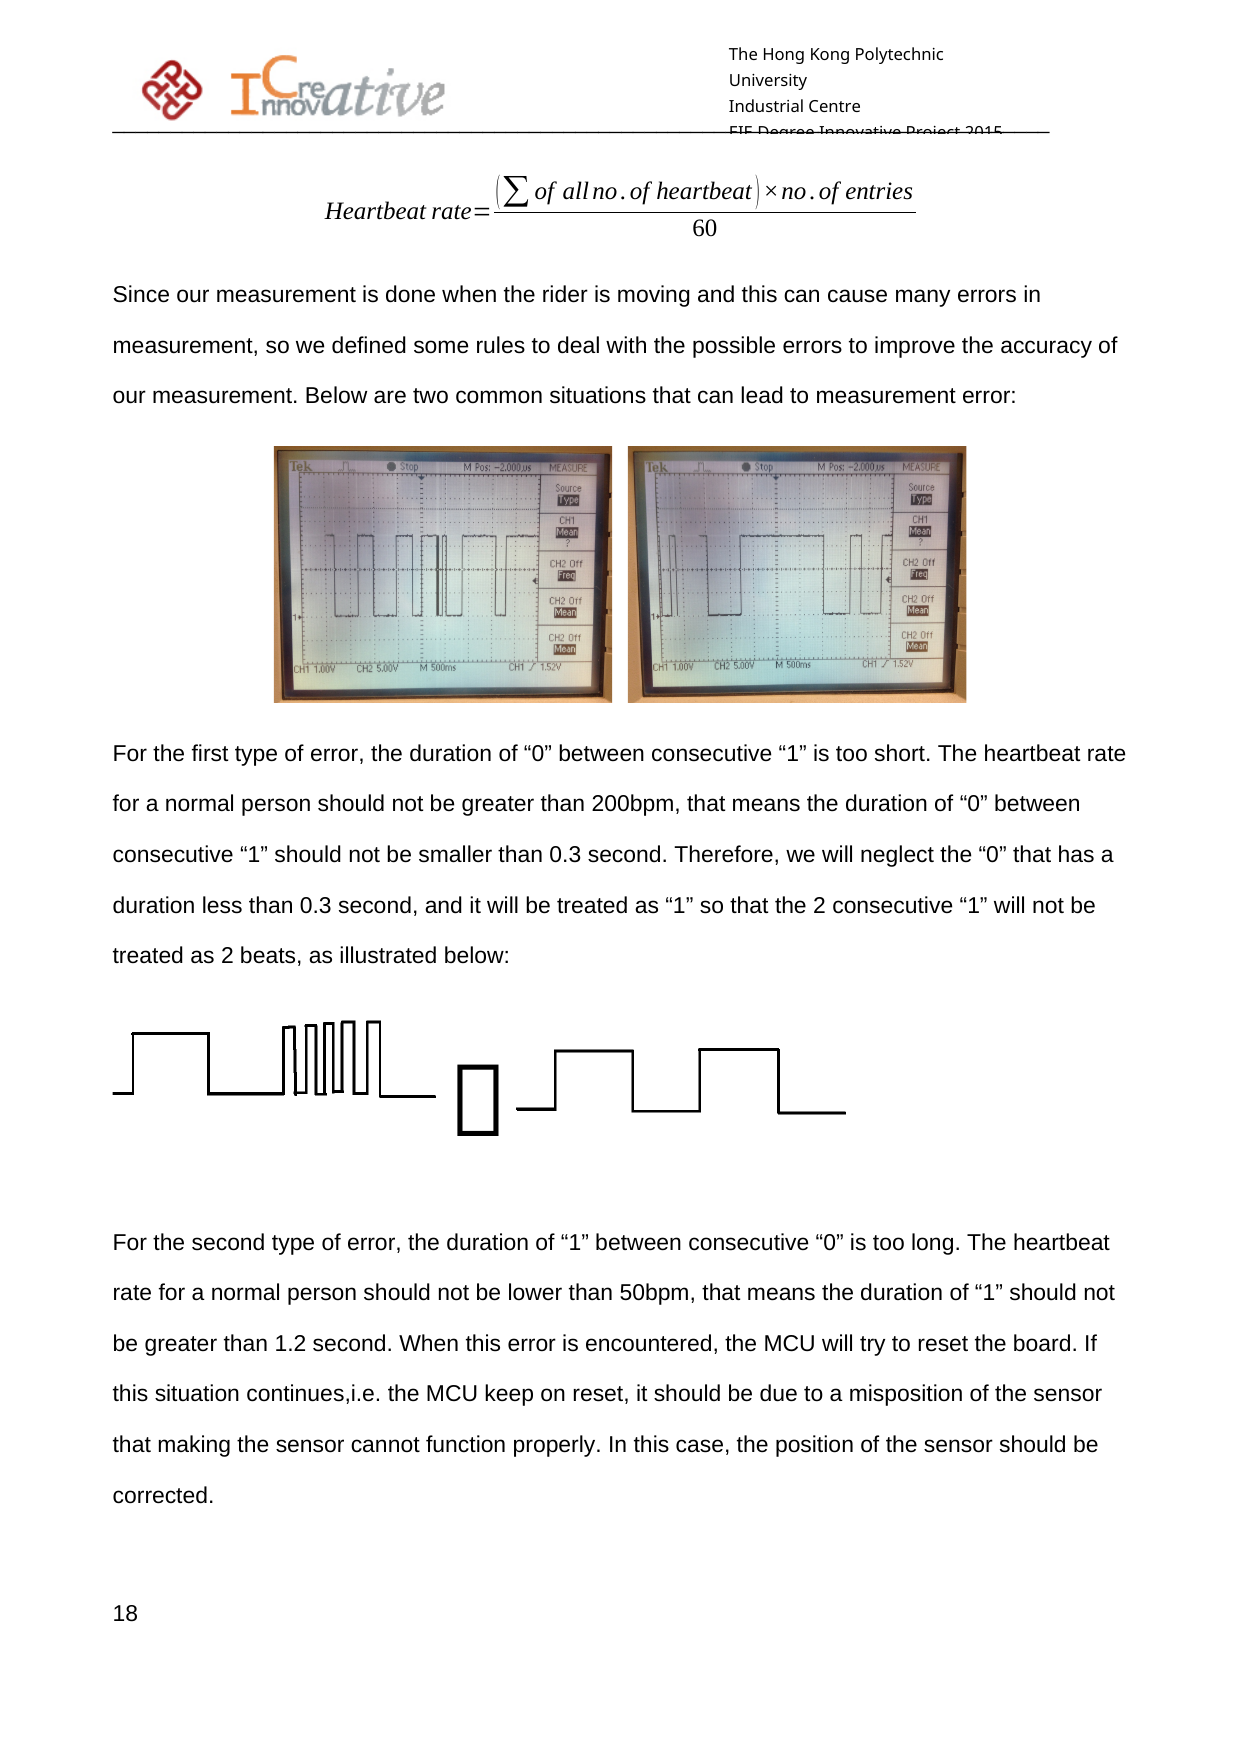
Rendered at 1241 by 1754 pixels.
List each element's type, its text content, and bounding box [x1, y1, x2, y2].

text Since our measurement is done when the rider is moving and this can cause many errors in measurement, so we defined some rules to deal with the possible errors to improve the accuracy of our measurement. Below are two common situations that can lead to measurement error: [112, 272, 1128, 417]
picture [514, 1040, 854, 1123]
picture [627, 446, 967, 703]
picture [111, 38, 487, 152]
picture [273, 446, 613, 703]
picture [112, 1002, 443, 1123]
text For the first type of error, the duration of “0” between consecutive “1” is too short. The heartbeat rate for a normal person should not be greater than 200bpm, that means the duration of “0” between consecutive “1” should not be smaller than 0.3 second. Therefore, we will neglect the “0” that has a duration less than 0.3 second, and it will be treated as “1” so that the 2 consecutive “1” will not be treated as 2 beats, as illustrated below: [112, 731, 1128, 977]
text For the second type of error, the duration of “1” between consecutive “0” is too long. The heartbeat rate for a normal person should not be lower than 50bpm, that means the duration of “1” should not be greater than 1.2 second. When this error is encountered, the MCU will try to reset the board. If this situation continues,i.e. the MCU keep on reset, it should be due to a misposition of the sensor that making the sensor cannot function properly. In this case, the position of the sensor should be corrected. [112, 1220, 1128, 1517]
